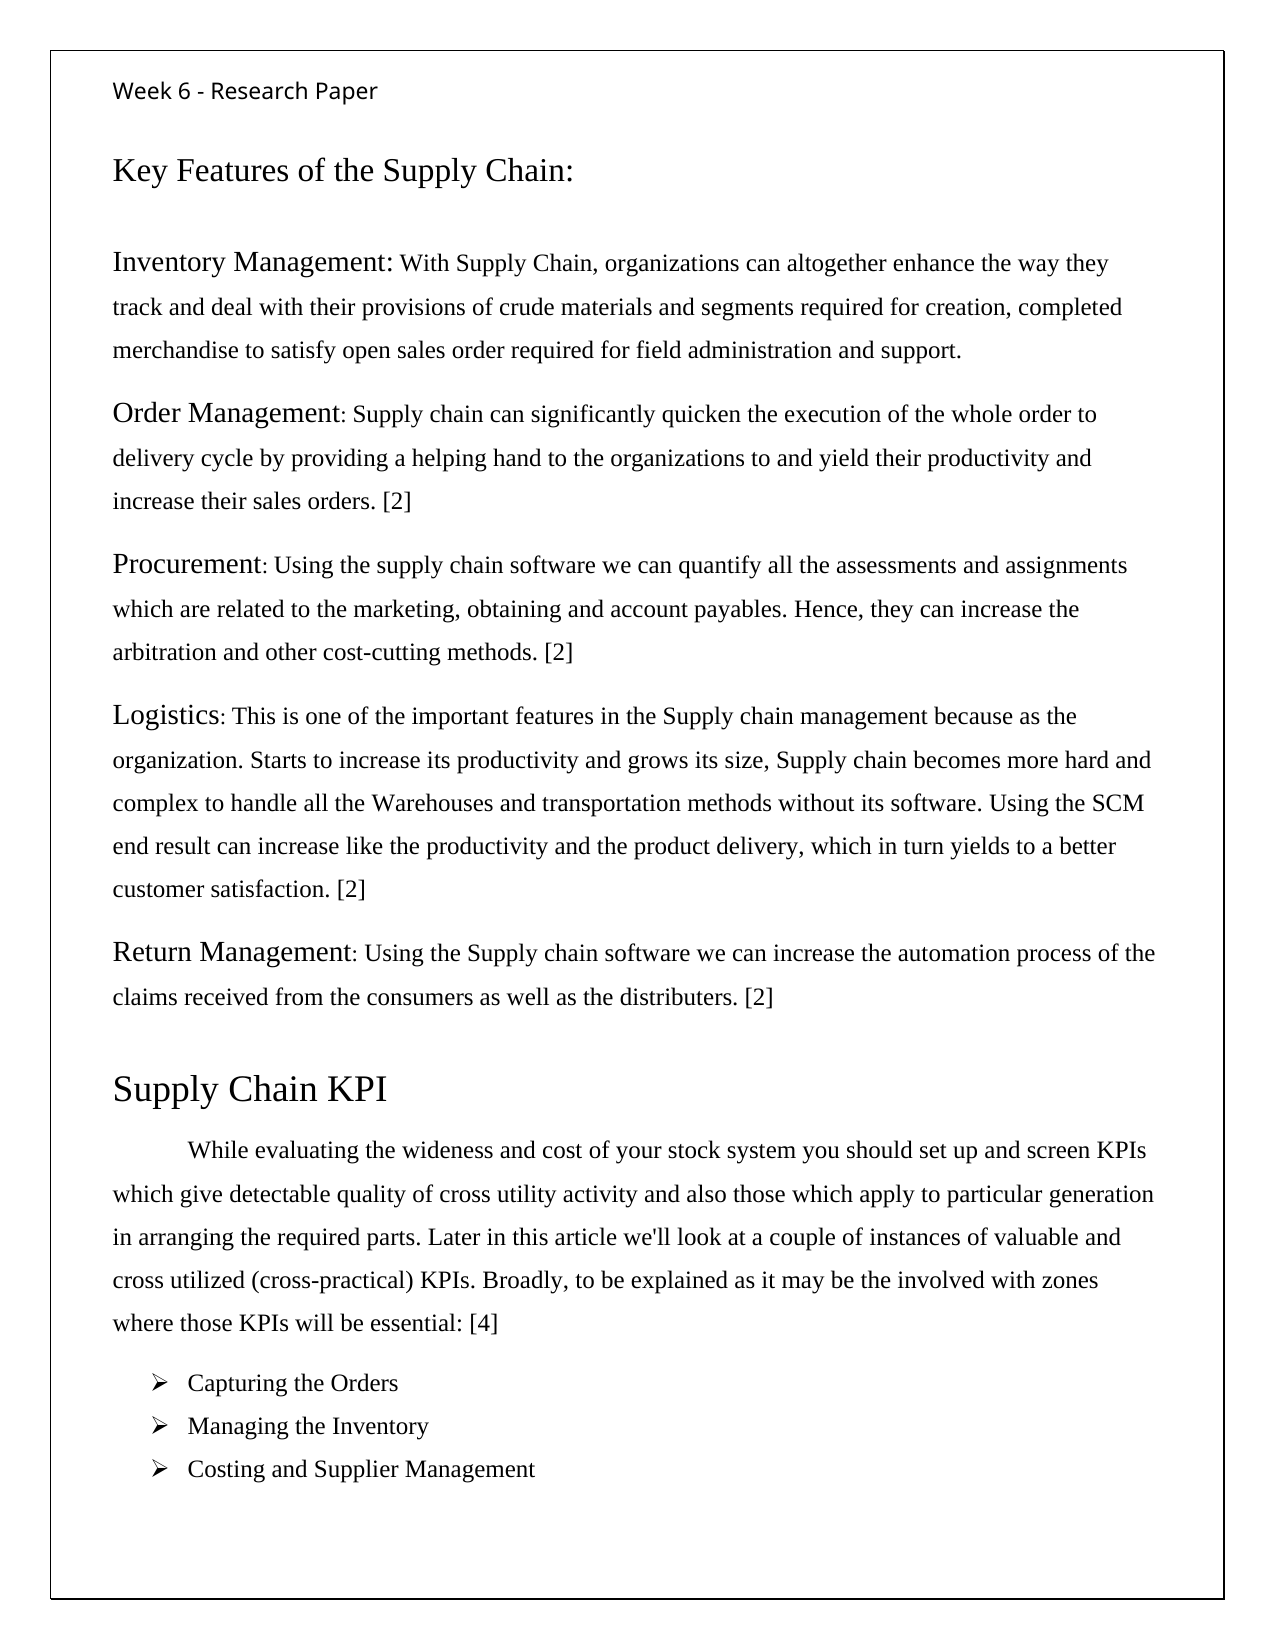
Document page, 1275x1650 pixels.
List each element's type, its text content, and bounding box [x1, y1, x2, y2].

list Capturing the Orders [150, 1368, 1161, 1397]
list Costing and Supplier Management [150, 1454, 1161, 1483]
text While evaluating the wideness and cost of your stock system you should set up and screen KPIs which give detectable quality of cross utility activity and also those which apply to particular generation in arranging the required parts. Later in this article we'll look at a couple of instances of valuable and cross utilized (cross-practical) KPIs. Broadly, to be explained as it may be the involved with zones where those KPIs will be essential: [4] [112, 1136, 1161, 1337]
text Order Management: Supply chain can significantly quicken the execution of the whole order to delivery cycle by providing a helping hand to the organizations to and yield their productivity and increase their sales orders. [2] [112, 395, 1161, 515]
list Managing the Inventory [150, 1411, 1161, 1440]
subtitle Key Features of the Supply Chain: [112, 150, 1161, 188]
text Logistics: This is one of the important features in the Supply chain management because as the organization. Starts to increase its productivity and grows its size, Supply chain becomes more hard and complex to handle all the Warehouses and transportation methods without its software. Using the SCM end result can increase like the productivity and the product delivery, which in turn yields to a better customer satisfaction. [2] [112, 697, 1161, 903]
text Inventory Management: With Supply Chain, organizations can altogether enhance the way they track and deal with their provisions of crude materials and segments required for creation, completed merchandise to satisfy open sales order required for field administration and support. [112, 244, 1161, 364]
subtitle Supply Chain KPI [112, 1067, 1161, 1110]
text Procurement: Using the supply chain software we can quantify all the assessments and assignments which are related to the marketing, obtaining and account payables. Hence, they can increase the arbitration and other cost-cutting methods. [2] [112, 546, 1161, 666]
text Return Management: Using the Supply chain software we can increase the automation process of the claims received from the consumers as well as the distributers. [2] [112, 934, 1161, 1011]
